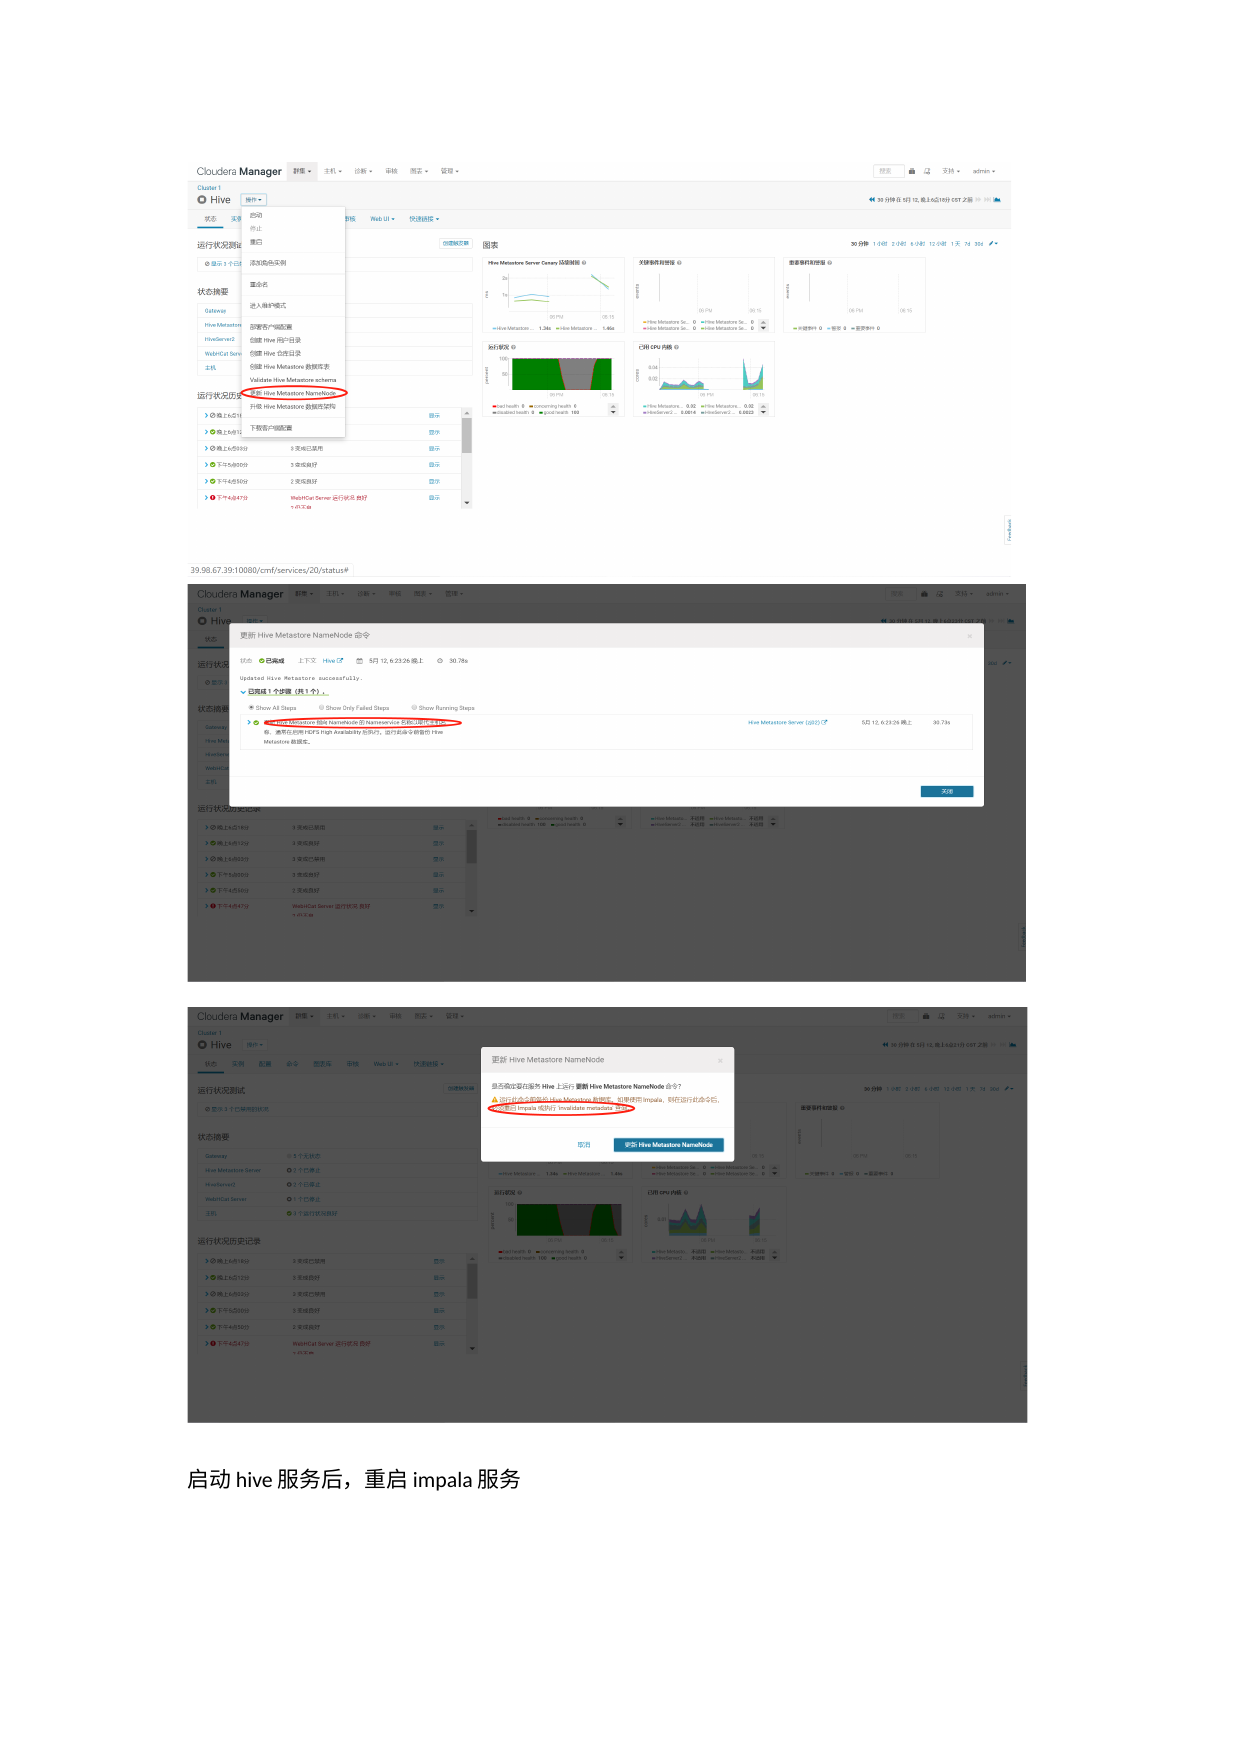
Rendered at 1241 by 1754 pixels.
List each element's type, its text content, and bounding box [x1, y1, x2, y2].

picture [187, 584, 1026, 982]
text 启动hive服务后，重启impala服务 [187, 1462, 1053, 1494]
picture [187, 1007, 1028, 1423]
picture [187, 162, 1012, 577]
